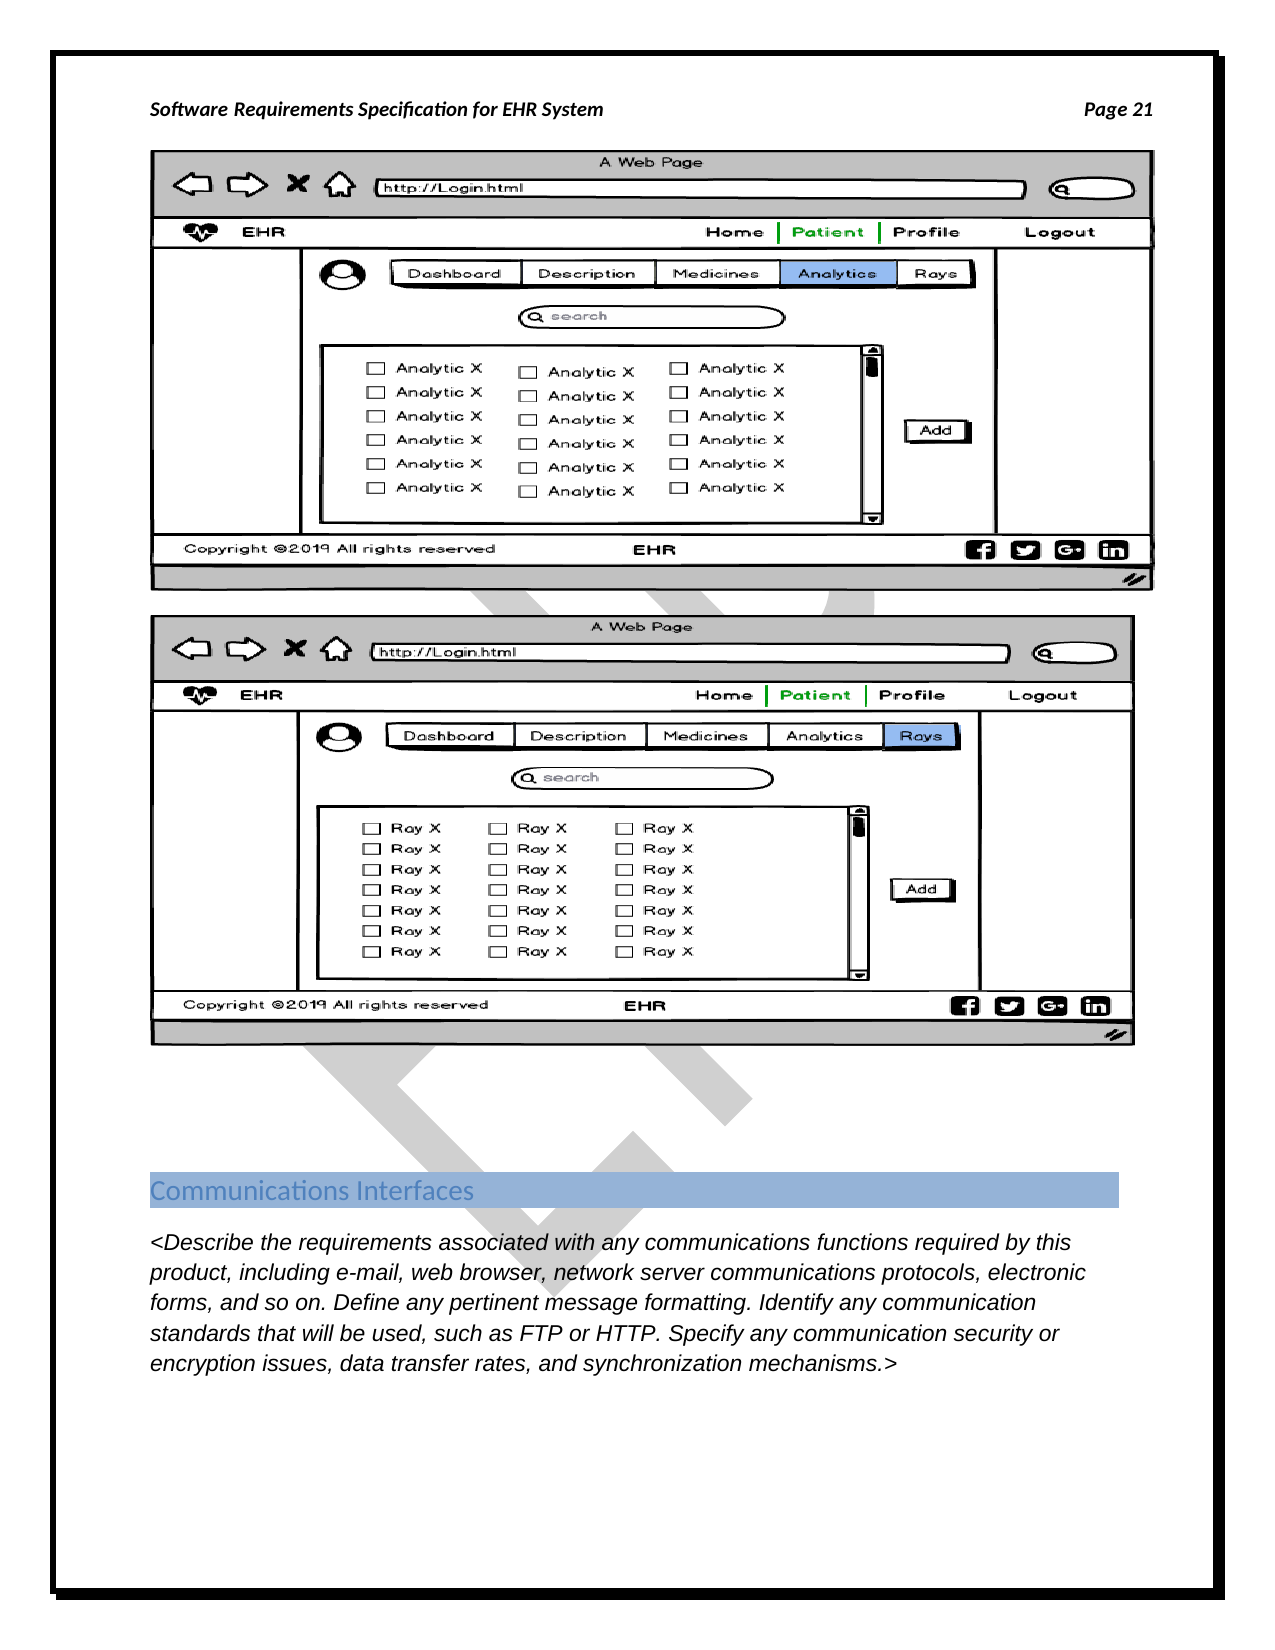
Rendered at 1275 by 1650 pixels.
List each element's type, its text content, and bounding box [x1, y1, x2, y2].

subtitle Communications Interfaces [150, 1172, 1119, 1208]
text <Describe the requirements associated with any communications functions required by this product, including e-mail, web browser, network server communications protocols, electronic forms, and so on. Define any pertinent message formatting. Identify any communication standards that will be used, such as FTP or HTTP. Specify any communication security or encryption issues, data transfer rates, and synchronization mechanisms.> [150, 1229, 1119, 1376]
picture [150, 615, 1135, 1046]
picture [150, 150, 1155, 591]
